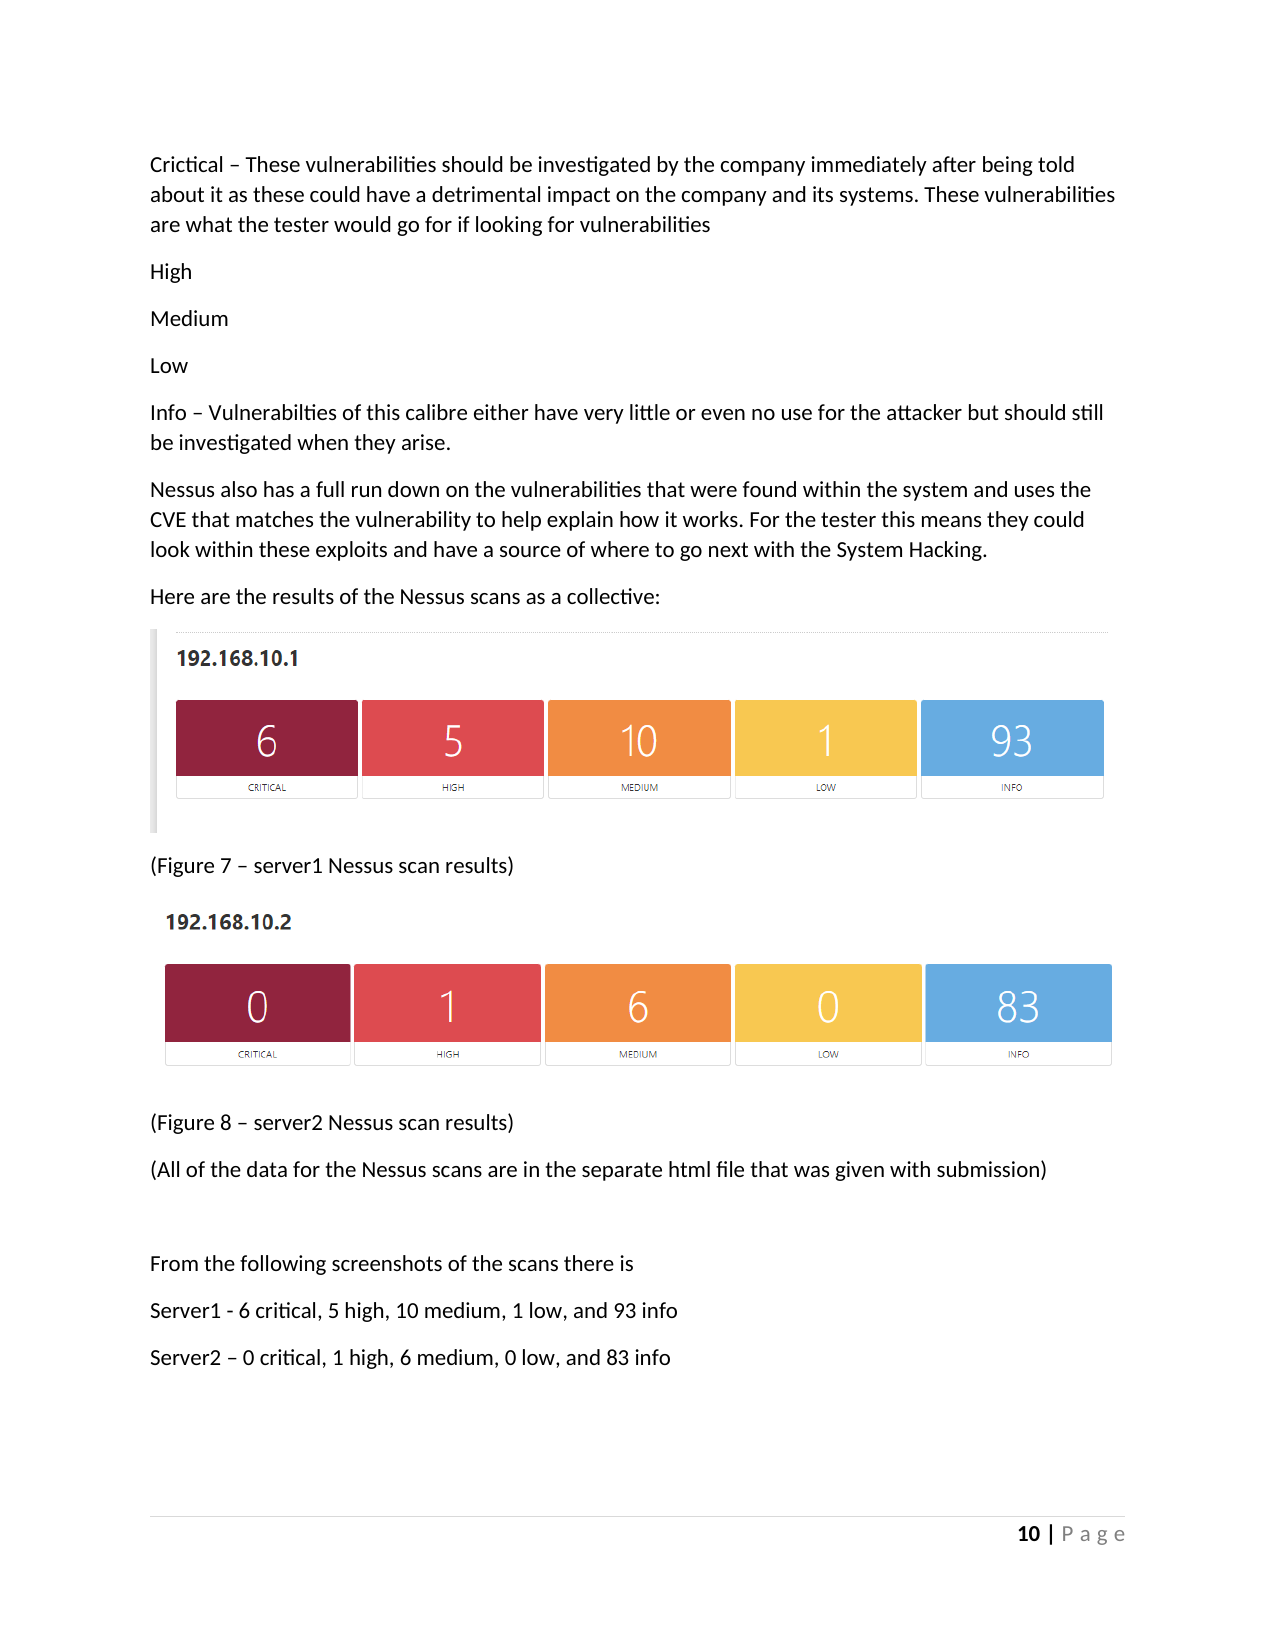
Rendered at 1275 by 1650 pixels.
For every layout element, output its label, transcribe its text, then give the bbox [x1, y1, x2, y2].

text Here are the results of the Nessus scans as a collective: [150, 582, 1125, 610]
text Nessus also has a full run down on the vulnerabilities that were found within the system and uses the CVE that matches the vulnerability to help explain how it works. For the tester this means they could look within these exploits and have a source of where to go next with the System Hacking. [150, 475, 1125, 563]
text From the following screenshots of the scans there is [150, 1249, 1125, 1277]
text Medium [150, 304, 1125, 332]
text Low [150, 351, 1125, 379]
text Server1 - 6 critical, 5 high, 10 medium, 1 low, and 93 info [150, 1296, 1125, 1324]
text Crictical – These vulnerabilities should be investigated by the company immediately after being told about it as these could have a detrimental impact on the company and its systems. These vulnerabilities are what the tester would go for if looking for vulnerabilities [150, 150, 1125, 238]
picture [150, 629, 1125, 833]
text High [150, 257, 1125, 285]
text (Figure 7 – server1 Nessus scan results) [150, 851, 1125, 879]
text (Figure 8 – server2 Nessus scan results) [150, 1108, 1125, 1136]
text (All of the data for the Nessus scans are in the separate html file that was given with submission) [150, 1155, 1125, 1183]
text Server2 – 0 critical, 1 high, 6 medium, 0 low, and 83 info [150, 1343, 1125, 1371]
picture [150, 898, 1125, 1090]
text Info – Vulnerabilties of this calibre either have very little or even no use for the attacker but should still be investigated when they arise. [150, 398, 1125, 456]
